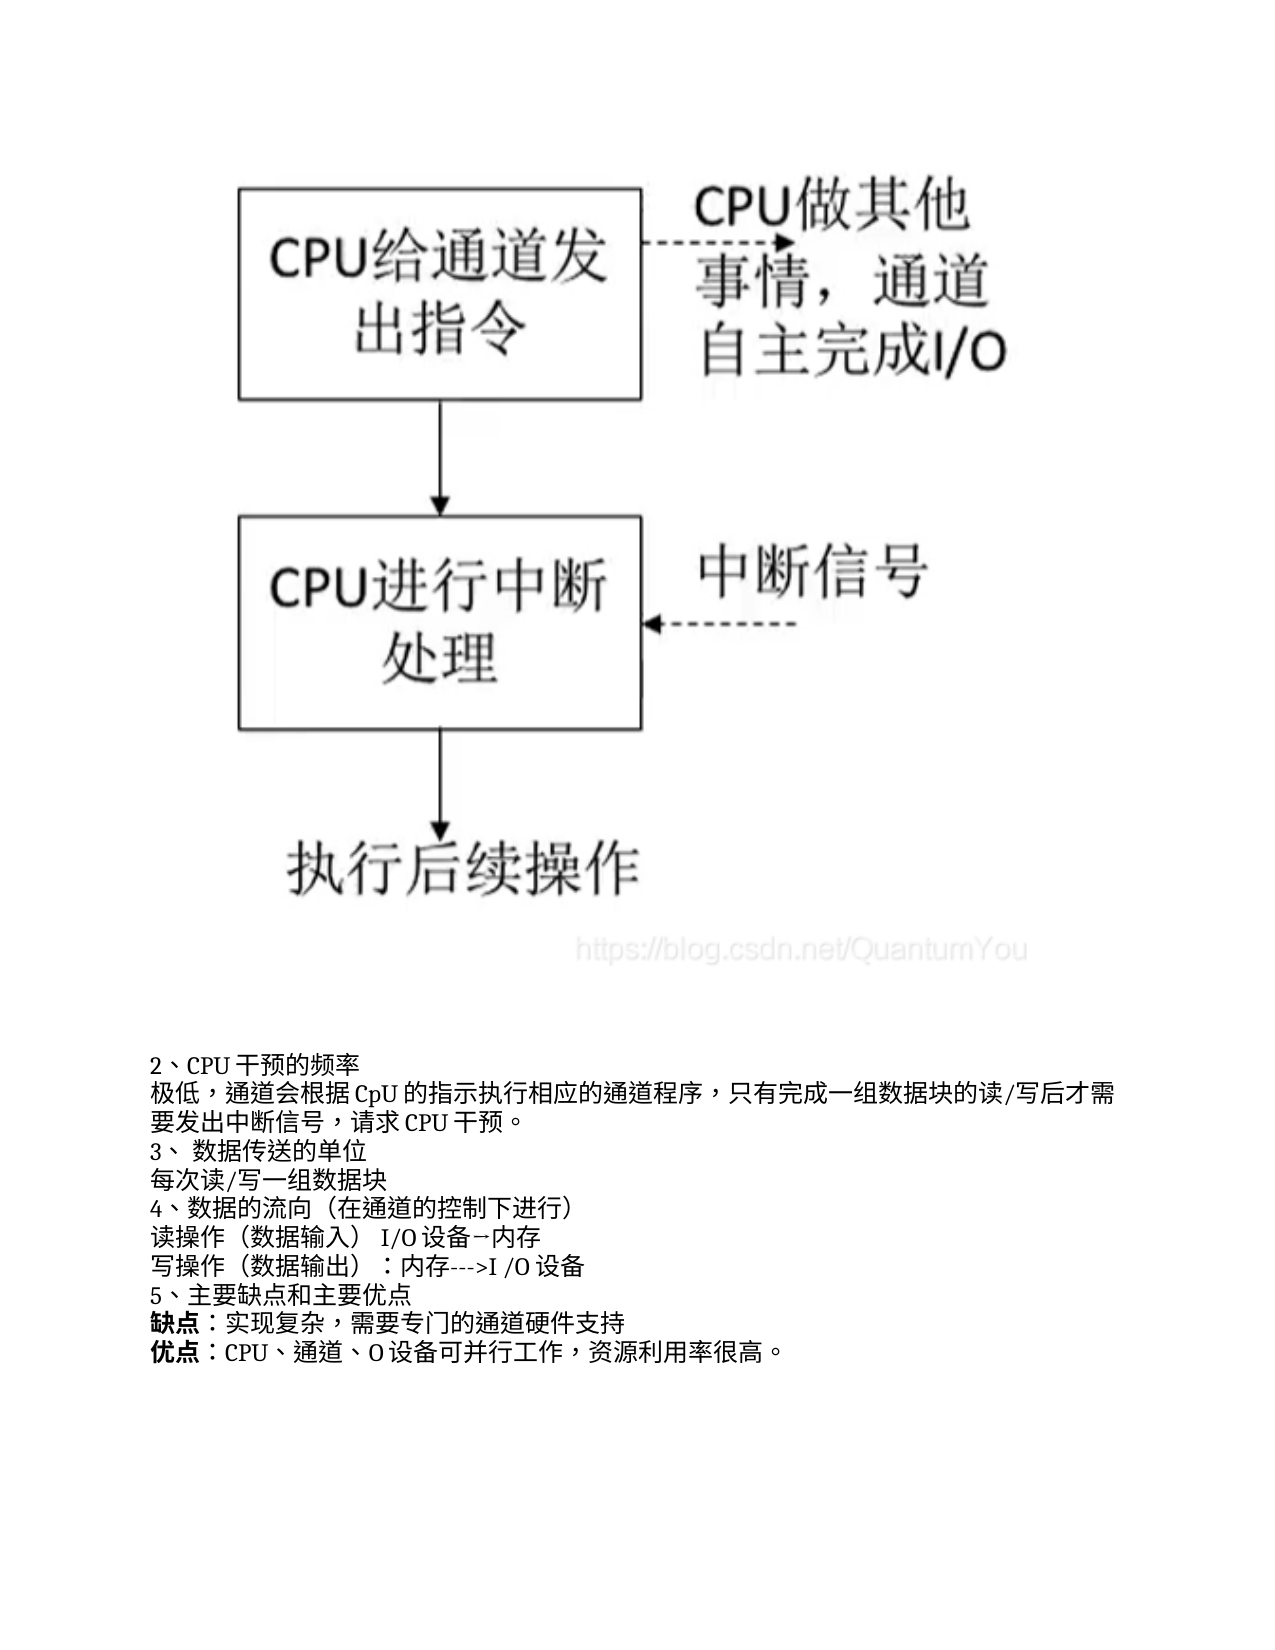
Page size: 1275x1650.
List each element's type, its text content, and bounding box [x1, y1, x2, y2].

text 2、CPU干预的频率 极低，通道会根据CpU的指示执行相应的通道程序，只有完成一组数据块的读/写后才需要发出中断信号，请求CPU干预。 3、 数据传送的单位 每次读/写一组数据块 4、数据的流向（在通道的控制下进行） 读操作（数据输入） I/O设备→内存 写操作（数据输出）：内存--->I /O设备 5、主要缺点和主要优点 缺点：实现复杂，需要专门的通道硬件支持 优点：CPU、通道、O设备可并行工作，资源利用率很高。 [150, 1052, 1125, 1368]
picture [168, 150, 1044, 984]
